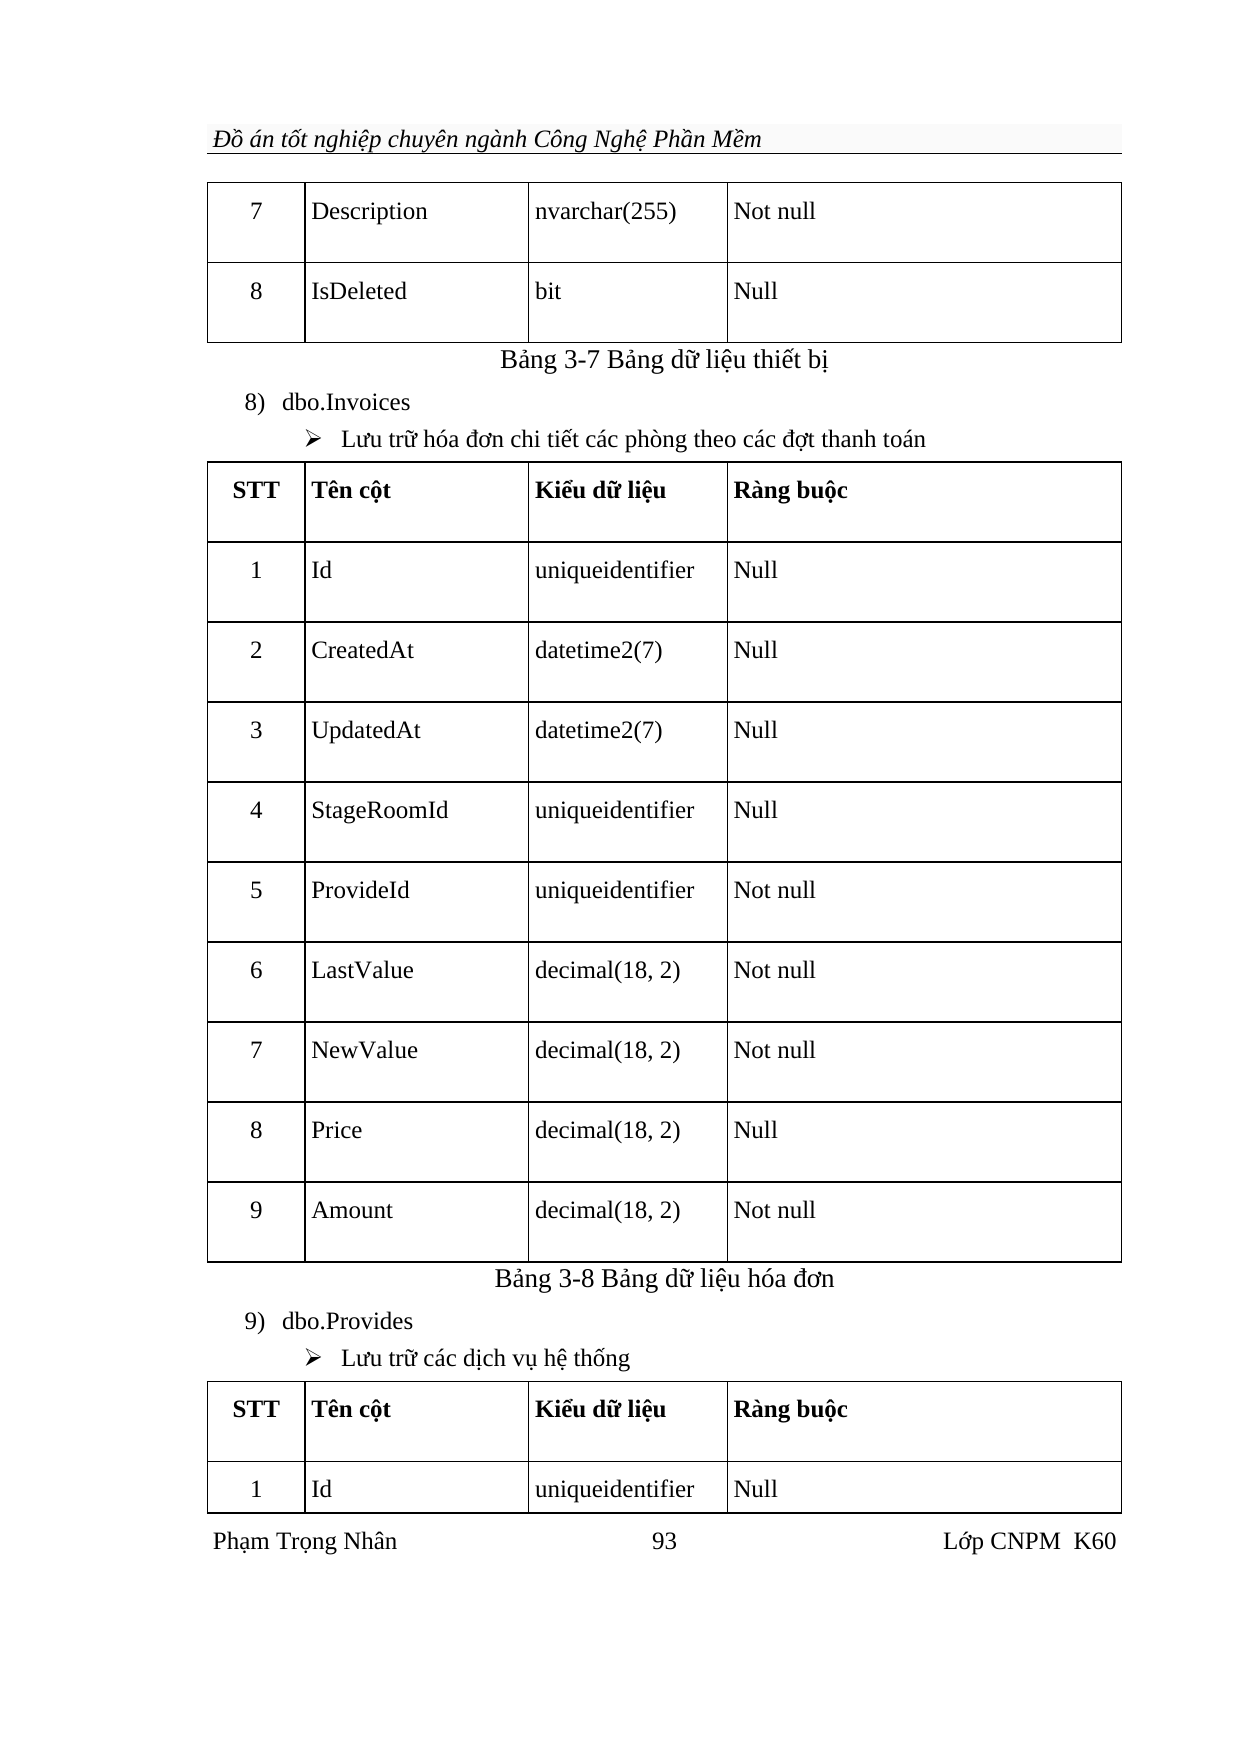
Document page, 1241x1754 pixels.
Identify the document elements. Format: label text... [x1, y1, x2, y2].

table_cell decimal(18, 2) [529, 1103, 727, 1181]
table_cell bit [529, 263, 727, 342]
table_cell decimal(18, 2) [529, 1023, 727, 1101]
table_cell uniqueidentifier [529, 863, 727, 941]
table_header Tên cột [306, 1382, 528, 1461]
table_cell 5 [208, 863, 304, 941]
table_cell 8 [208, 263, 304, 342]
table_cell StageRoomId [306, 783, 528, 861]
table_cell Null [728, 623, 1121, 701]
table_header Ràng buộc [728, 1382, 1121, 1461]
table_cell uniqueidentifier [529, 783, 727, 861]
table_cell 7 [208, 1023, 304, 1101]
table_header Kiểu dữ liệu [529, 463, 727, 541]
table_cell 8 [208, 1103, 304, 1181]
table_cell LastValue [306, 943, 528, 1021]
table_cell Amount [306, 1183, 528, 1261]
list dbo.Provides [244, 1306, 1122, 1335]
table_cell Null [728, 783, 1121, 861]
table_cell Price [306, 1103, 528, 1181]
table_cell Not null [728, 943, 1121, 1021]
table_cell Id [306, 1462, 528, 1512]
table_cell NewValue [306, 1023, 528, 1101]
table_cell nvarchar(255) [529, 183, 727, 262]
list Lưu trữ các dịch vụ hệ thống [303, 1343, 1122, 1372]
table_cell datetime2(7) [529, 623, 727, 701]
table_cell ProvideId [306, 863, 528, 941]
table_cell CreatedAt [306, 623, 528, 701]
table_cell 1 [208, 543, 304, 621]
table_cell IsDeleted [306, 263, 528, 342]
table_cell Not null [728, 183, 1121, 262]
table_cell uniqueidentifier [529, 543, 727, 621]
table_header STT [208, 463, 304, 541]
table_cell uniqueidentifier [529, 1462, 727, 1512]
table_cell decimal(18, 2) [529, 943, 727, 1021]
table_cell datetime2(7) [529, 703, 727, 781]
table_header STT [208, 1382, 304, 1461]
table_cell Null [728, 1462, 1121, 1512]
table_cell Null [728, 263, 1121, 342]
table_cell Null [728, 703, 1121, 781]
list Lưu trữ hóa đơn chi tiết các phòng theo các đợt thanh toán [303, 424, 1122, 453]
table_cell 9 [208, 1183, 304, 1261]
text Bảng 3-7 Bảng dữ liệu thiết bị [207, 343, 1122, 374]
table_cell Not null [728, 863, 1121, 941]
table_cell 2 [208, 623, 304, 701]
table_cell Not null [728, 1023, 1121, 1101]
table_cell 3 [208, 703, 304, 781]
table_cell 4 [208, 783, 304, 861]
table_cell Id [306, 543, 528, 621]
table_cell Not null [728, 1183, 1121, 1261]
table_cell 6 [208, 943, 304, 1021]
table_cell decimal(18, 2) [529, 1183, 727, 1261]
table_cell Null [728, 543, 1121, 621]
table_cell 7 [208, 183, 304, 262]
text Bảng 3-8 Bảng dữ liệu hóa đơn [207, 1263, 1122, 1294]
table_header Kiểu dữ liệu [529, 1382, 727, 1461]
table_cell UpdatedAt [306, 703, 528, 781]
table_header Tên cột [306, 463, 528, 541]
table_cell 1 [208, 1462, 304, 1512]
list dbo.Invoices [244, 387, 1122, 416]
table_cell Null [728, 1103, 1121, 1181]
table_header Ràng buộc [728, 463, 1121, 541]
table_cell Description [306, 183, 528, 262]
